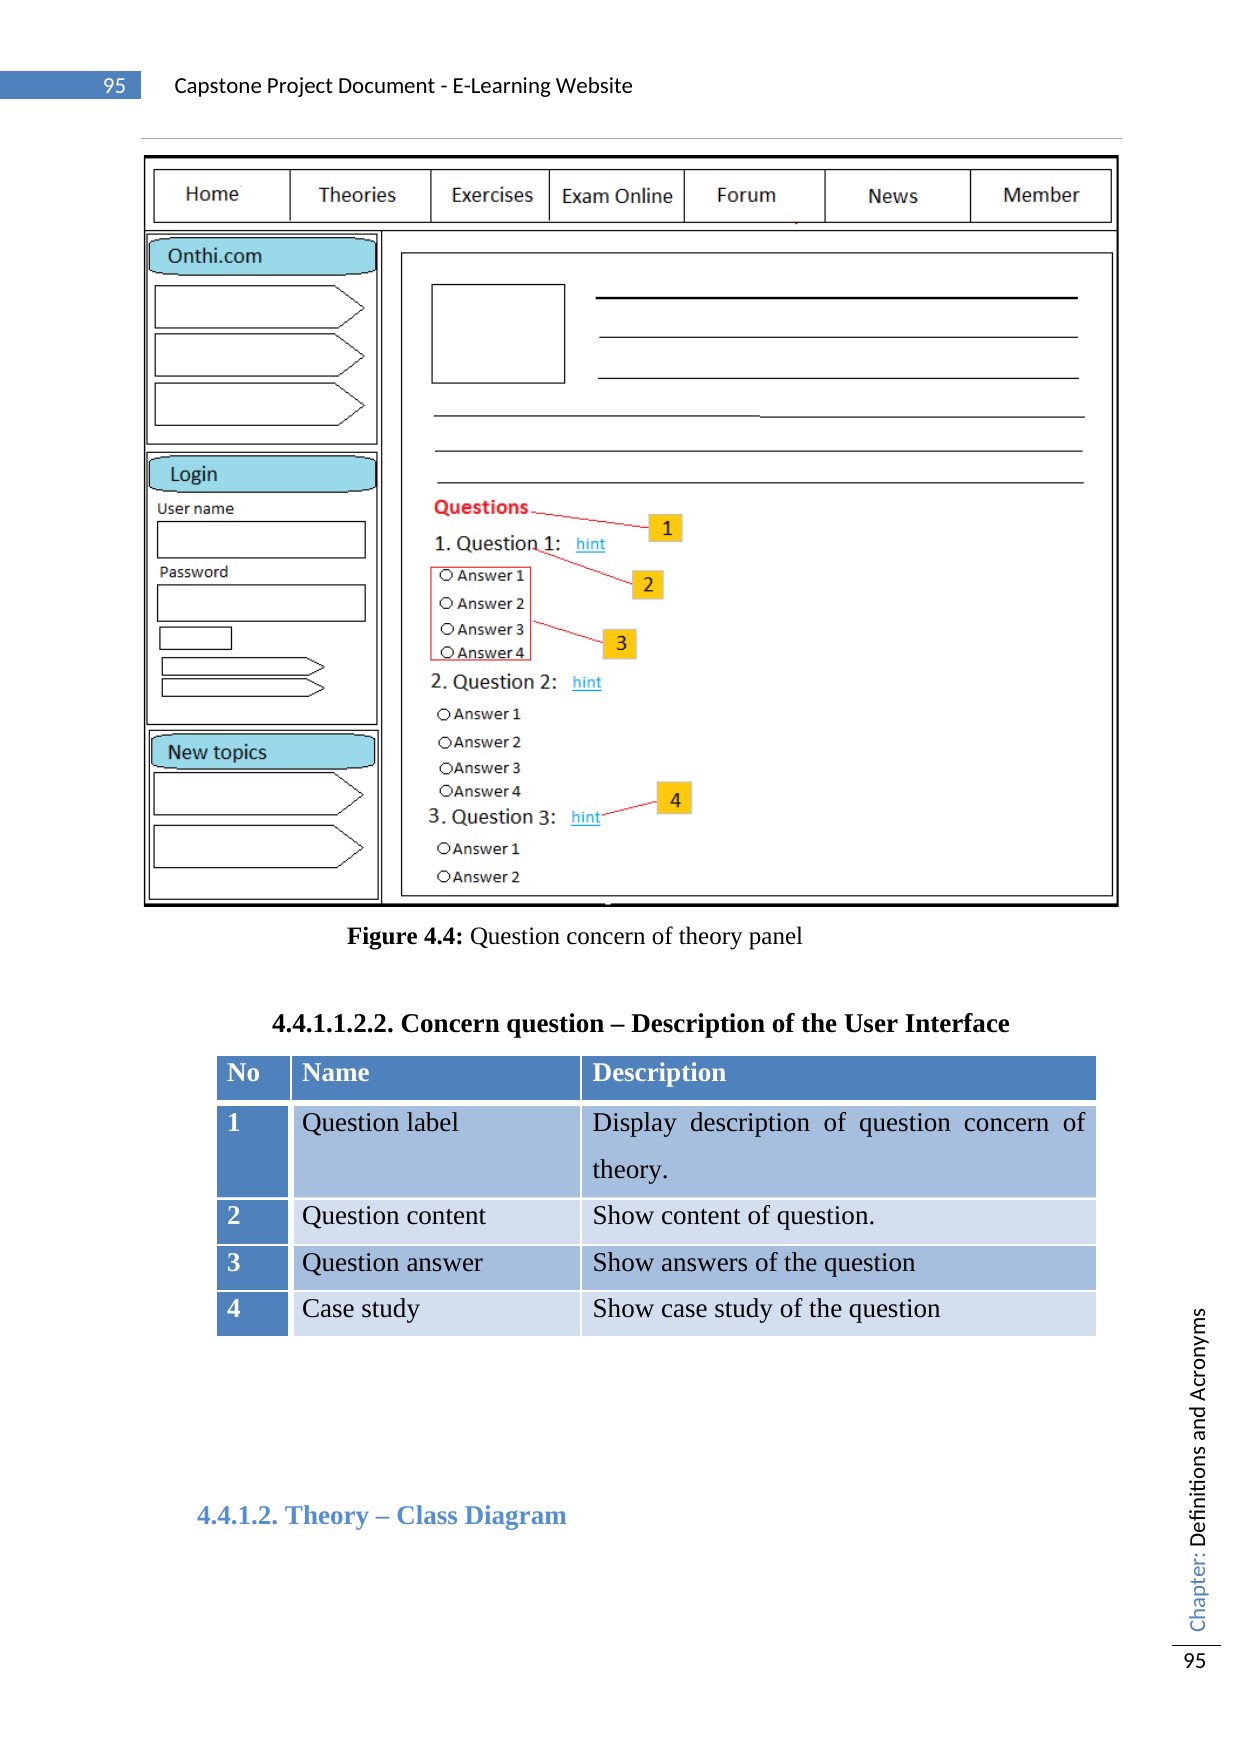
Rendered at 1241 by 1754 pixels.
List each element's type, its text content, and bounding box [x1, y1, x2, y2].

table_cell 2 [217, 1200, 288, 1244]
table_cell 3 [217, 1246, 288, 1290]
picture [143, 155, 1119, 907]
table_cell Case study [294, 1292, 580, 1336]
subtitle 4.4.1.2. Theory – Class Diagram [197, 1499, 1122, 1531]
table_header Description [582, 1056, 1096, 1100]
table_cell 1 [217, 1106, 288, 1197]
table_cell Show case study of the question [582, 1292, 1096, 1336]
table_cell Question answer [294, 1246, 580, 1290]
text 4.4.1.1.2.2. Concern question – Description of the User Interface [272, 1007, 1122, 1038]
table_cell Question label [294, 1106, 580, 1197]
table_header No [217, 1056, 290, 1100]
table_cell Question content [294, 1200, 580, 1244]
table_cell Show content of question. [582, 1200, 1096, 1244]
table_cell Show answers of the question [582, 1246, 1096, 1290]
table_cell 4 [217, 1292, 288, 1336]
table_cell Display description of question concern of theory. [582, 1106, 1096, 1197]
table_header Name [292, 1056, 580, 1100]
text Figure 4.4: Question concern of theory panel [272, 921, 1122, 950]
